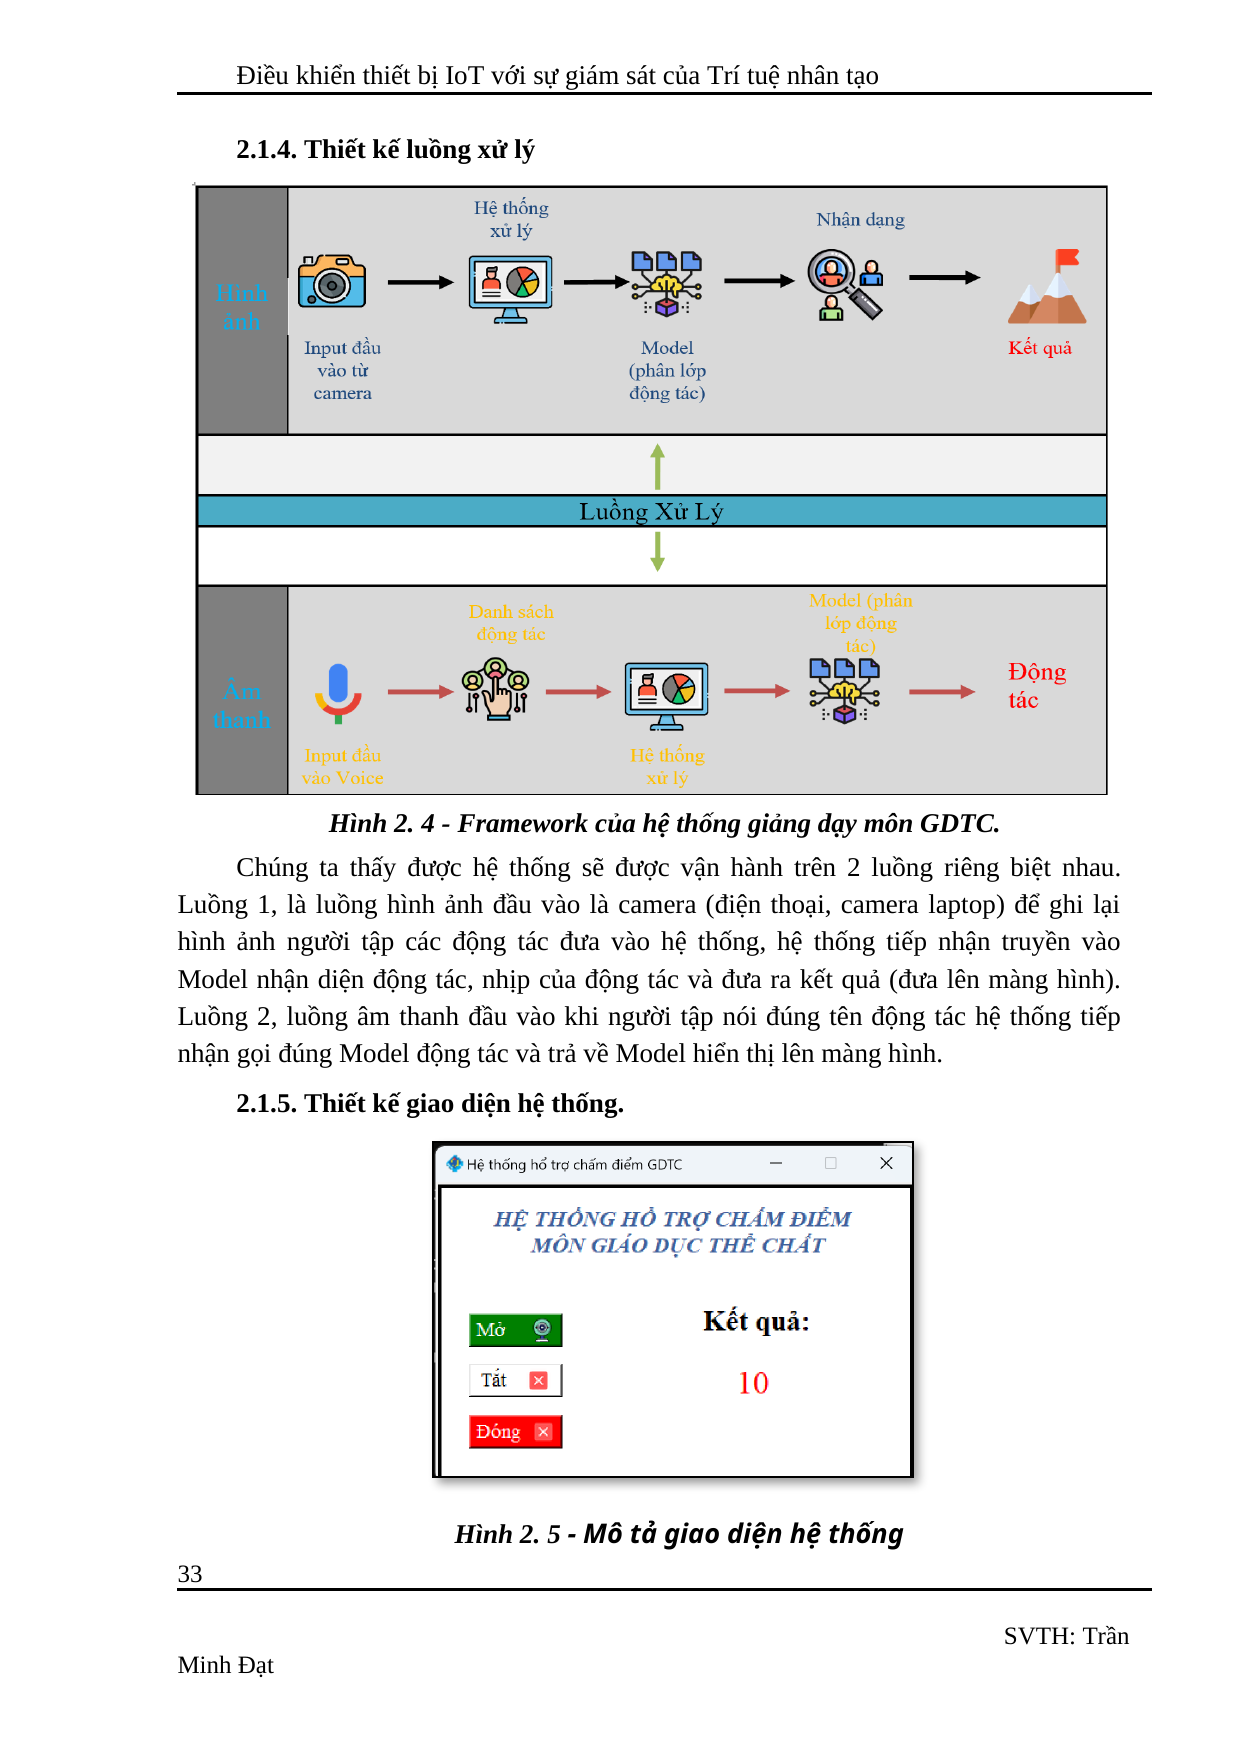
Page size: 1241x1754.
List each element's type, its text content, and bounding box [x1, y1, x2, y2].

text Chúng ta thấy được hệ thống sẽ được vận hành trên 2 luồng riêng biệt nhau. Luồng 1, là luồng hình ảnh đầu vào là camera (điện thoại, camera laptop) để ghi lại hình ảnh người tập các động tác đưa vào hệ thống, hệ thống tiếp nhận truyền vào Model nhận diện động tác, nhịp của động tác và đưa ra kết quả (đưa lên màng hình). Luồng 2, luồng âm thanh đầu vào khi người tập nói đúng tên động tác hệ thống tiếp nhận gọi đúng Model động tác và trả về Model hiển thị lên màng hình. [177, 851, 1122, 1068]
picture [434, 1143, 912, 1476]
text 2.1.5. Thiết kế giao diện hệ thống. [177, 1087, 1122, 1118]
text 2.1.4. Thiết kế luồng xử lý [177, 133, 1122, 164]
picture [192, 182, 1108, 795]
text Hình 2. 5 - Mô tả giao diện hệ thống [177, 1514, 1152, 1551]
text Hình 2. 4 - Framework của hệ thống giảng dạy môn GDTC. [177, 807, 1122, 838]
